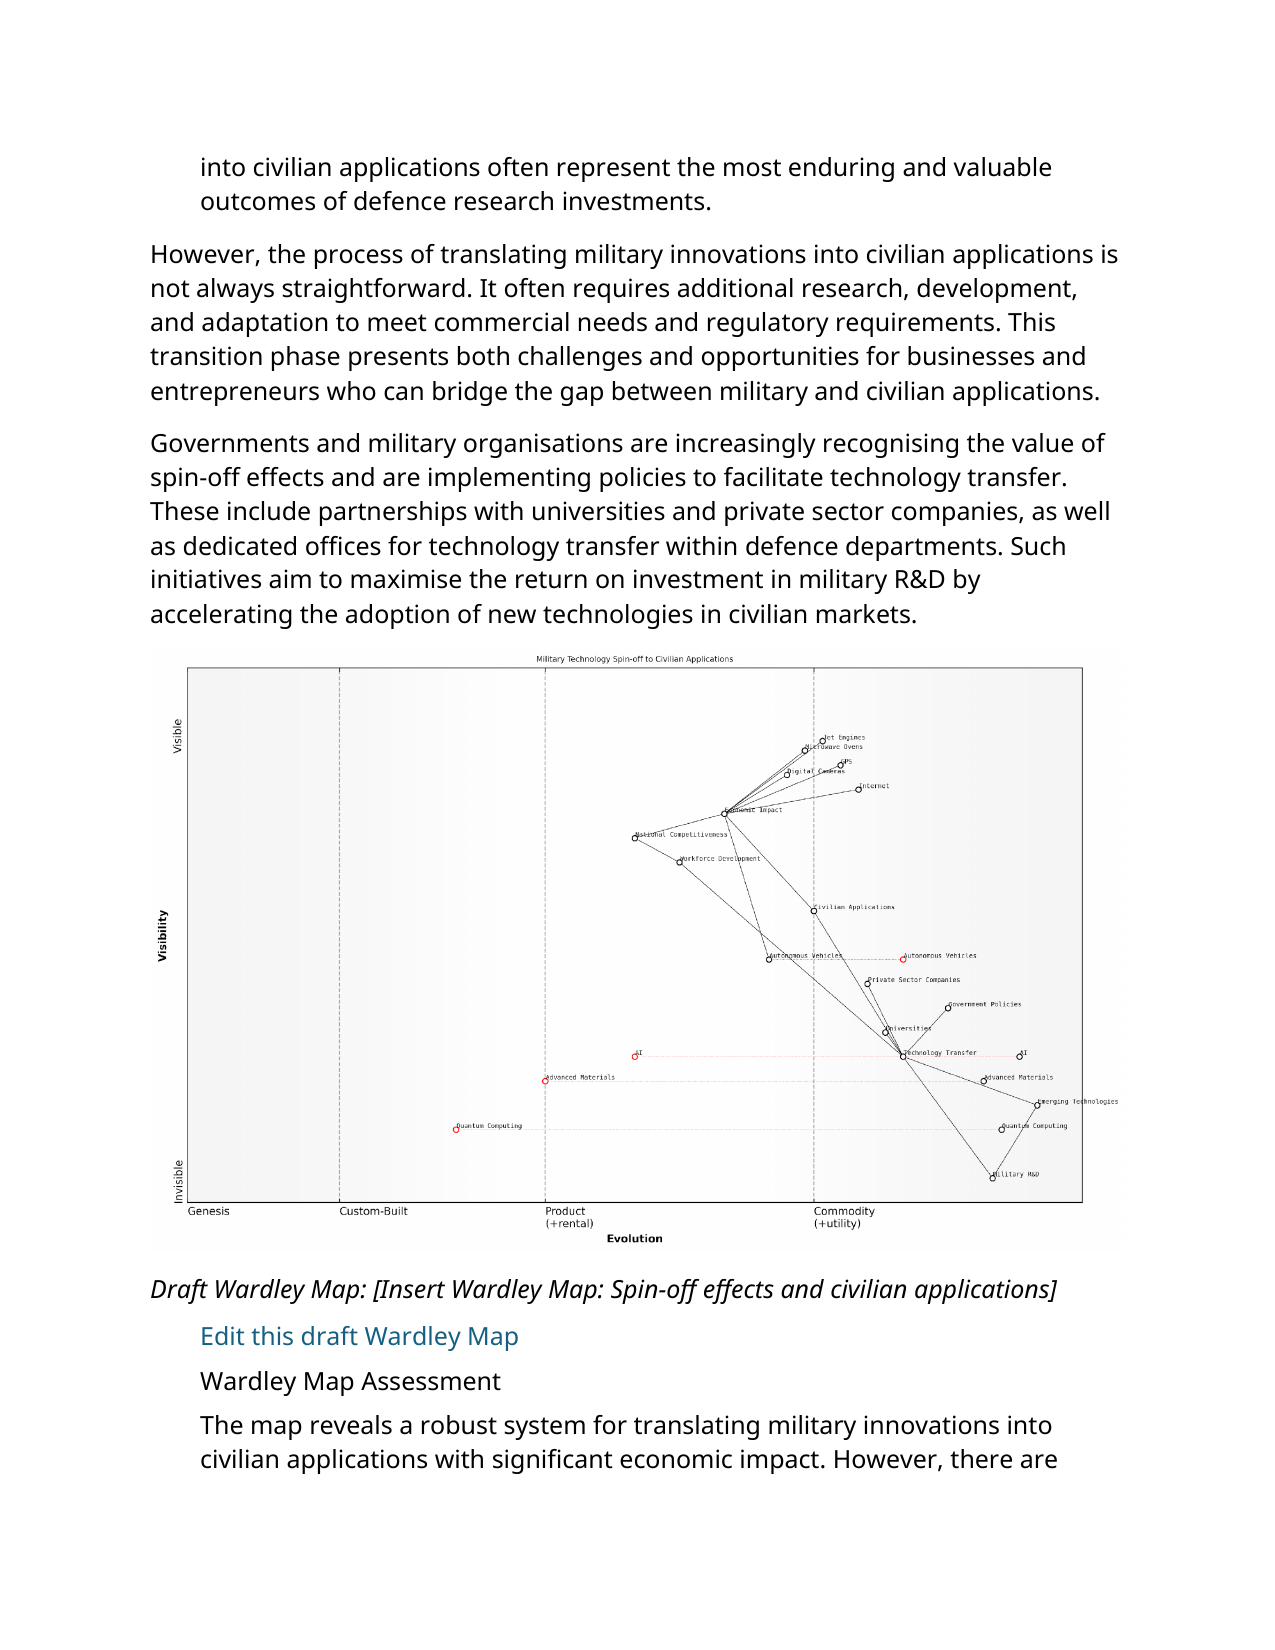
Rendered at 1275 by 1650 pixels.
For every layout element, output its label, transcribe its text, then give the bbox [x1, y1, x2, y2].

text Wardley Map Assessment [200, 1363, 1075, 1397]
text Governments and military organisations are increasingly recognising the value of spin-off effects and are implementing policies to facilitate technology transfer. These include partnerships with universities and private sector companies, as well as dedicated offices for technology transfer within defence departments. Such initiatives aim to maximise the return on investment in military R&D by accelerating the adoption of new technologies in civilian markets. [150, 426, 1125, 630]
text Edit this draft Wardley Map [200, 1319, 1075, 1353]
text Draft Wardley Map: [Insert Wardley Map: Spin-off effects and civilian applications] [150, 1272, 1125, 1306]
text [200, 150, 1075, 218]
text However, the process of translating military innovations into civilian applications is not always straightforward. It often requires additional research, development, and adaptation to meet commercial needs and regulatory requirements. This transition phase presents both challenges and opportunities for businesses and entrepreneurs who can bridge the gap between military and civilian applications. [150, 237, 1125, 407]
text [200, 1408, 1075, 1476]
picture [150, 649, 1125, 1252]
